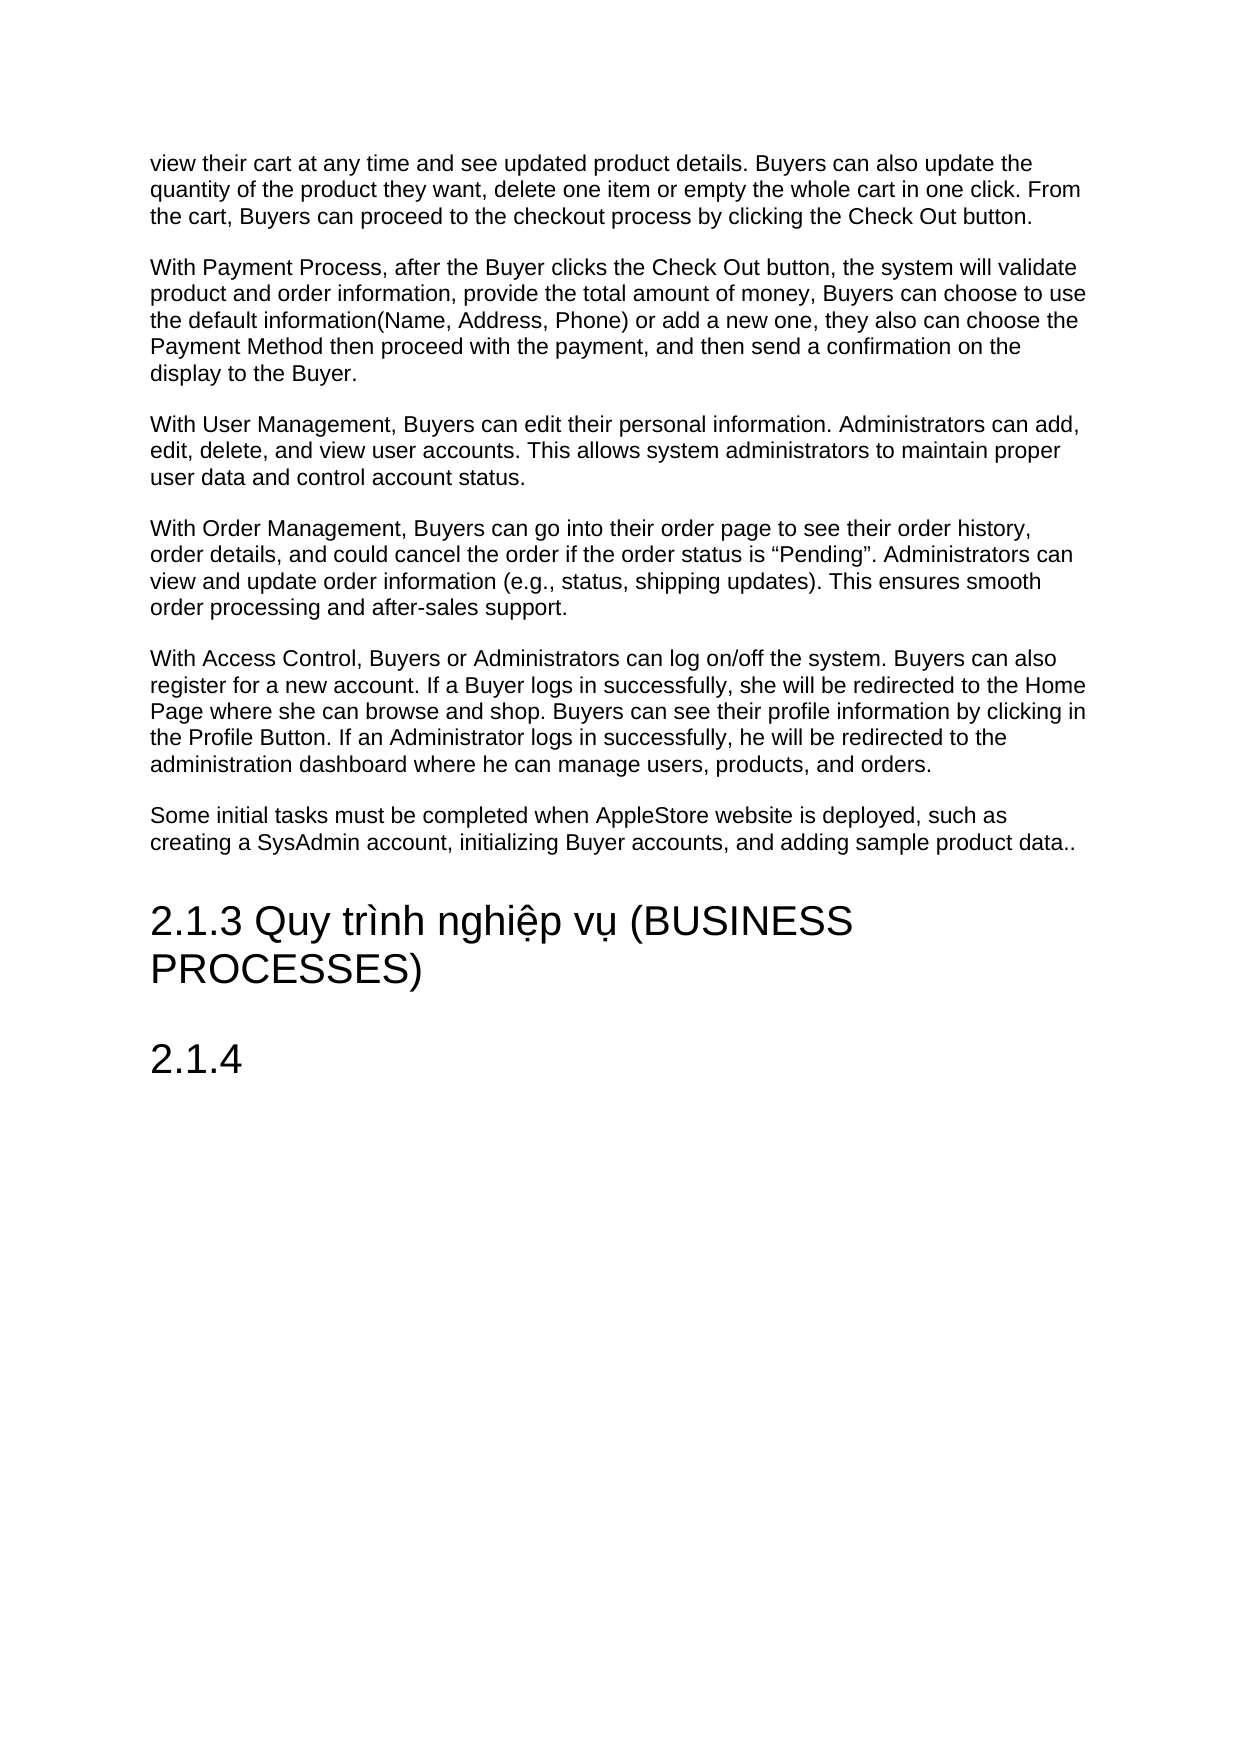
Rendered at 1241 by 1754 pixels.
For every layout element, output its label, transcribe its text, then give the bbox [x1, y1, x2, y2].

text With User Management, Buyers can edit their personal information. Administrators can add, edit, delete, and view user accounts. This allows system administrators to maintain proper user data and control account status. [150, 411, 1090, 490]
text Some initial tasks must be completed when AppleStore website is deployed, such as creating a SysAdmin account, initializing Buyer accounts, and adding sample product data.. [150, 802, 1090, 855]
text With Payment Process, after the Buyer clicks the Check Out button, the system will validate product and order information, provide the total amount of money, Buyers can choose to use the default information(Name, Address, Phone) or add a new one, they also can choose the Payment Method then proceed with the payment, and then send a confirmation on the display to the Buyer. [150, 254, 1090, 386]
text With Access Control, Buyers or Administrators can log on/off the system. Buyers can also register for a new account. If a Buyer logs in successfully, she will be redirected to the Home Page where she can browse and shop. Buyers can see their profile information by clicking in the Profile Button. If an Administrator logs in successfully, he will be redirected to the administration dashboard where he can manage users, products, and orders. [150, 645, 1090, 777]
subtitle 2.1.4 [150, 1034, 1090, 1082]
subtitle 2.1.3 Quy trình nghiệp vụ (BUSINESS PROCESSES) [150, 896, 1090, 992]
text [150, 150, 1090, 229]
text With Order Management, Buyers can go into their order page to see their order history, order details, and could cancel the order if the order status is “Pending”. Administrators can view and update order information (e.g., status, shipping updates). This ensures smooth order processing and after-sales support. [150, 515, 1090, 620]
